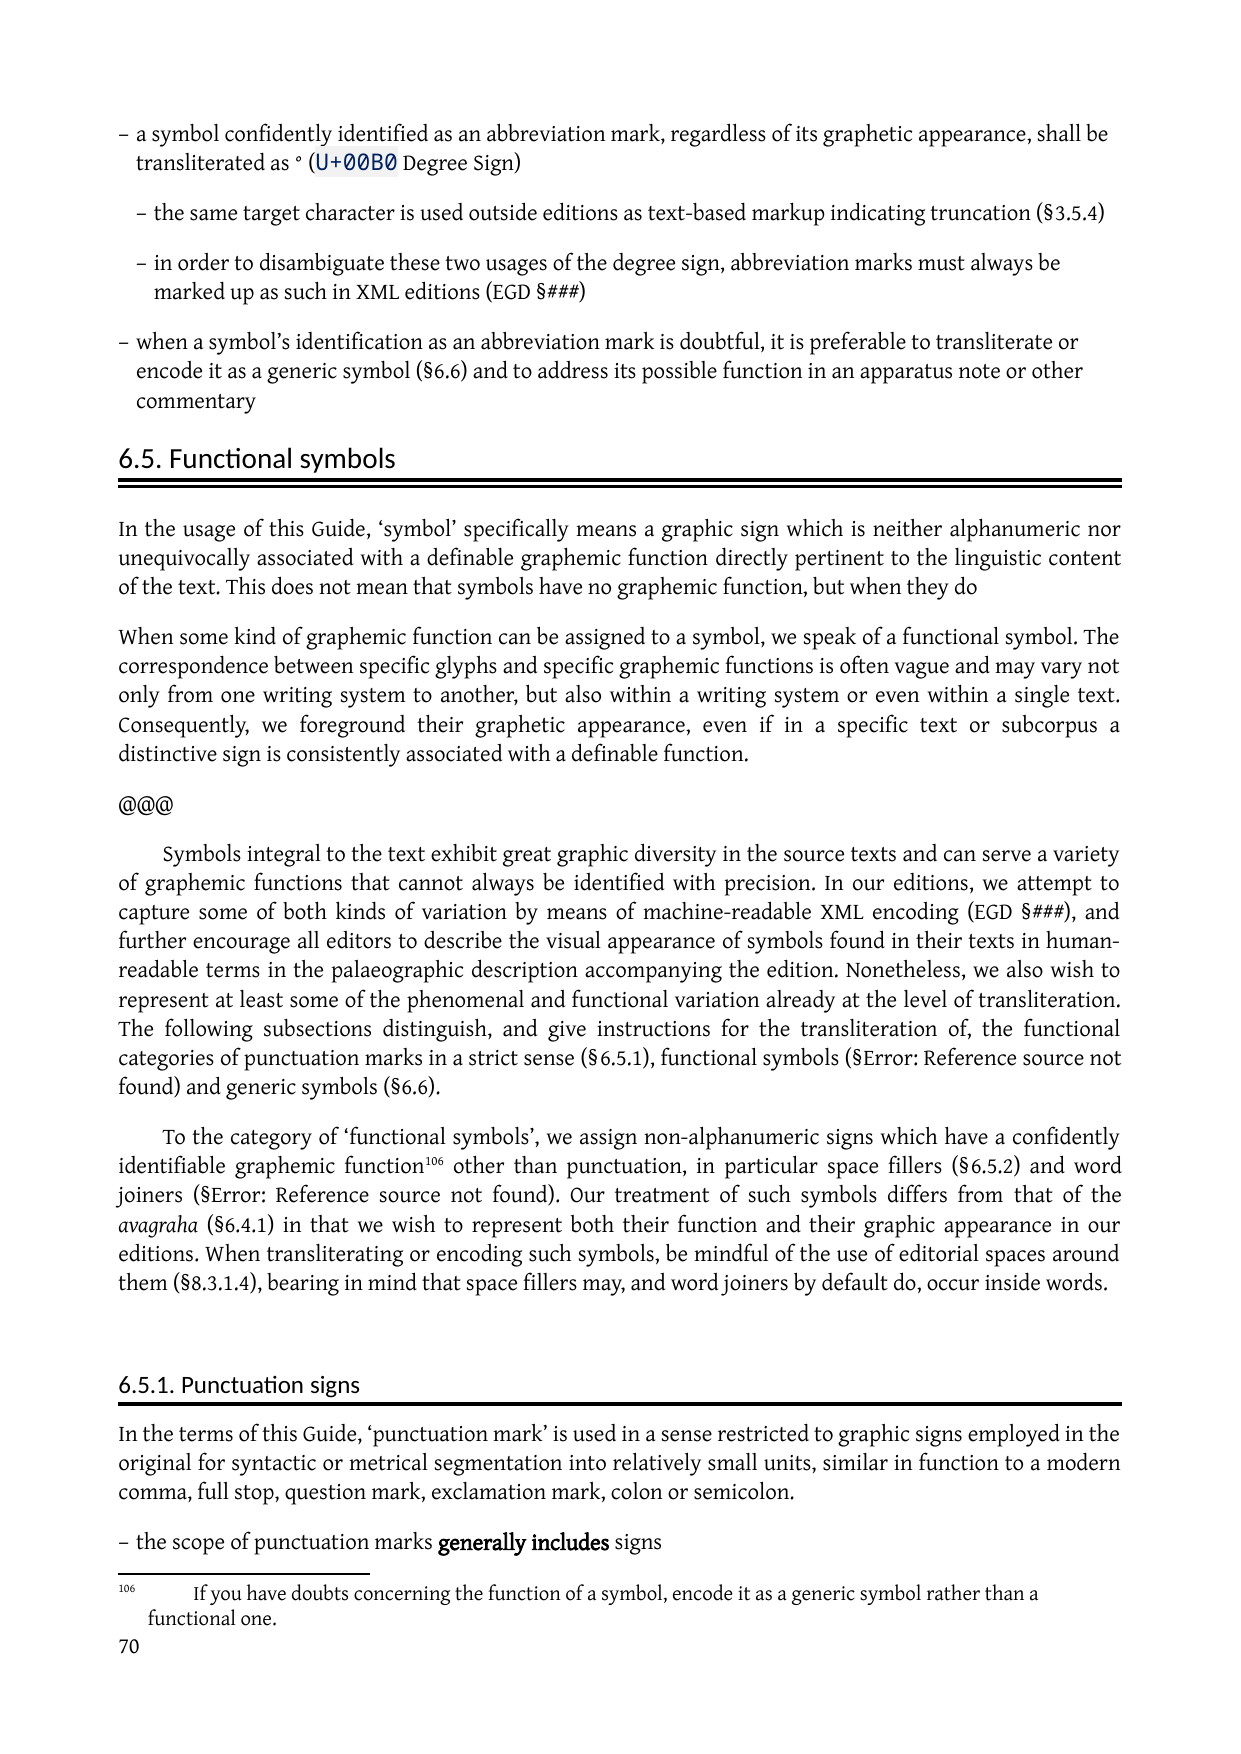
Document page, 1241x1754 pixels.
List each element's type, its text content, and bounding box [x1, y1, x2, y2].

text When some kind of graphemic function can be assigned to a symbol, we speak of a functional symbol. The correspondence between specific glyphs and specific graphemic functions is often vague and may vary not only from one writing system to another, but also within a writing system or even within a single text. Consequently, we foreground their graphetic appearance, even if in a specific text or subcorpus a distinctive sign is consistently associated with a definable function. [118, 621, 1122, 767]
text In the terms of this Guide, ‘punctuation mark’ is used in a sense restricted to graphic signs employed in the original for syntactic or metrical segmentation into relatively small units, similar in function to a modern comma, full stop, question mark, exclamation mark, colon or semicolon. [118, 1418, 1122, 1506]
subtitle Punctuation signs [118, 1367, 1122, 1402]
text @@@ [118, 788, 1122, 817]
list in order to disambiguate these two usages of the degree sign, abbreviation marks must always be marked up as such in XML editions (EGD §###) [136, 247, 1122, 306]
list the scope of punctuation marks generally includes signs [118, 1526, 1122, 1556]
list a symbol confidently identified as an abbreviation mark, regardless of its graphetic appearance, shall be transliterated as ° (U+00B0 Degree Sign) [118, 118, 1122, 176]
subtitle Functional symbols [118, 439, 1122, 478]
list when a symbol’s identification as an abbreviation mark is doubtful, it is preferable to transliterate or encode it as a generic symbol (§6.6) and to address its possible function in an apparatus note or other commentary [118, 326, 1122, 414]
list the same target character is used outside editions as text-based markup indicating truncation (§3.5.4) [136, 197, 1122, 226]
text In the usage of this Guide, ‘symbol’ specifically means a graphic sign which is neither alphanumeric nor unequivocally associated with a definable graphemic function directly pertinent to the linguistic content of the text. This does not mean that symbols have no graphemic function, but when they do [118, 513, 1122, 600]
